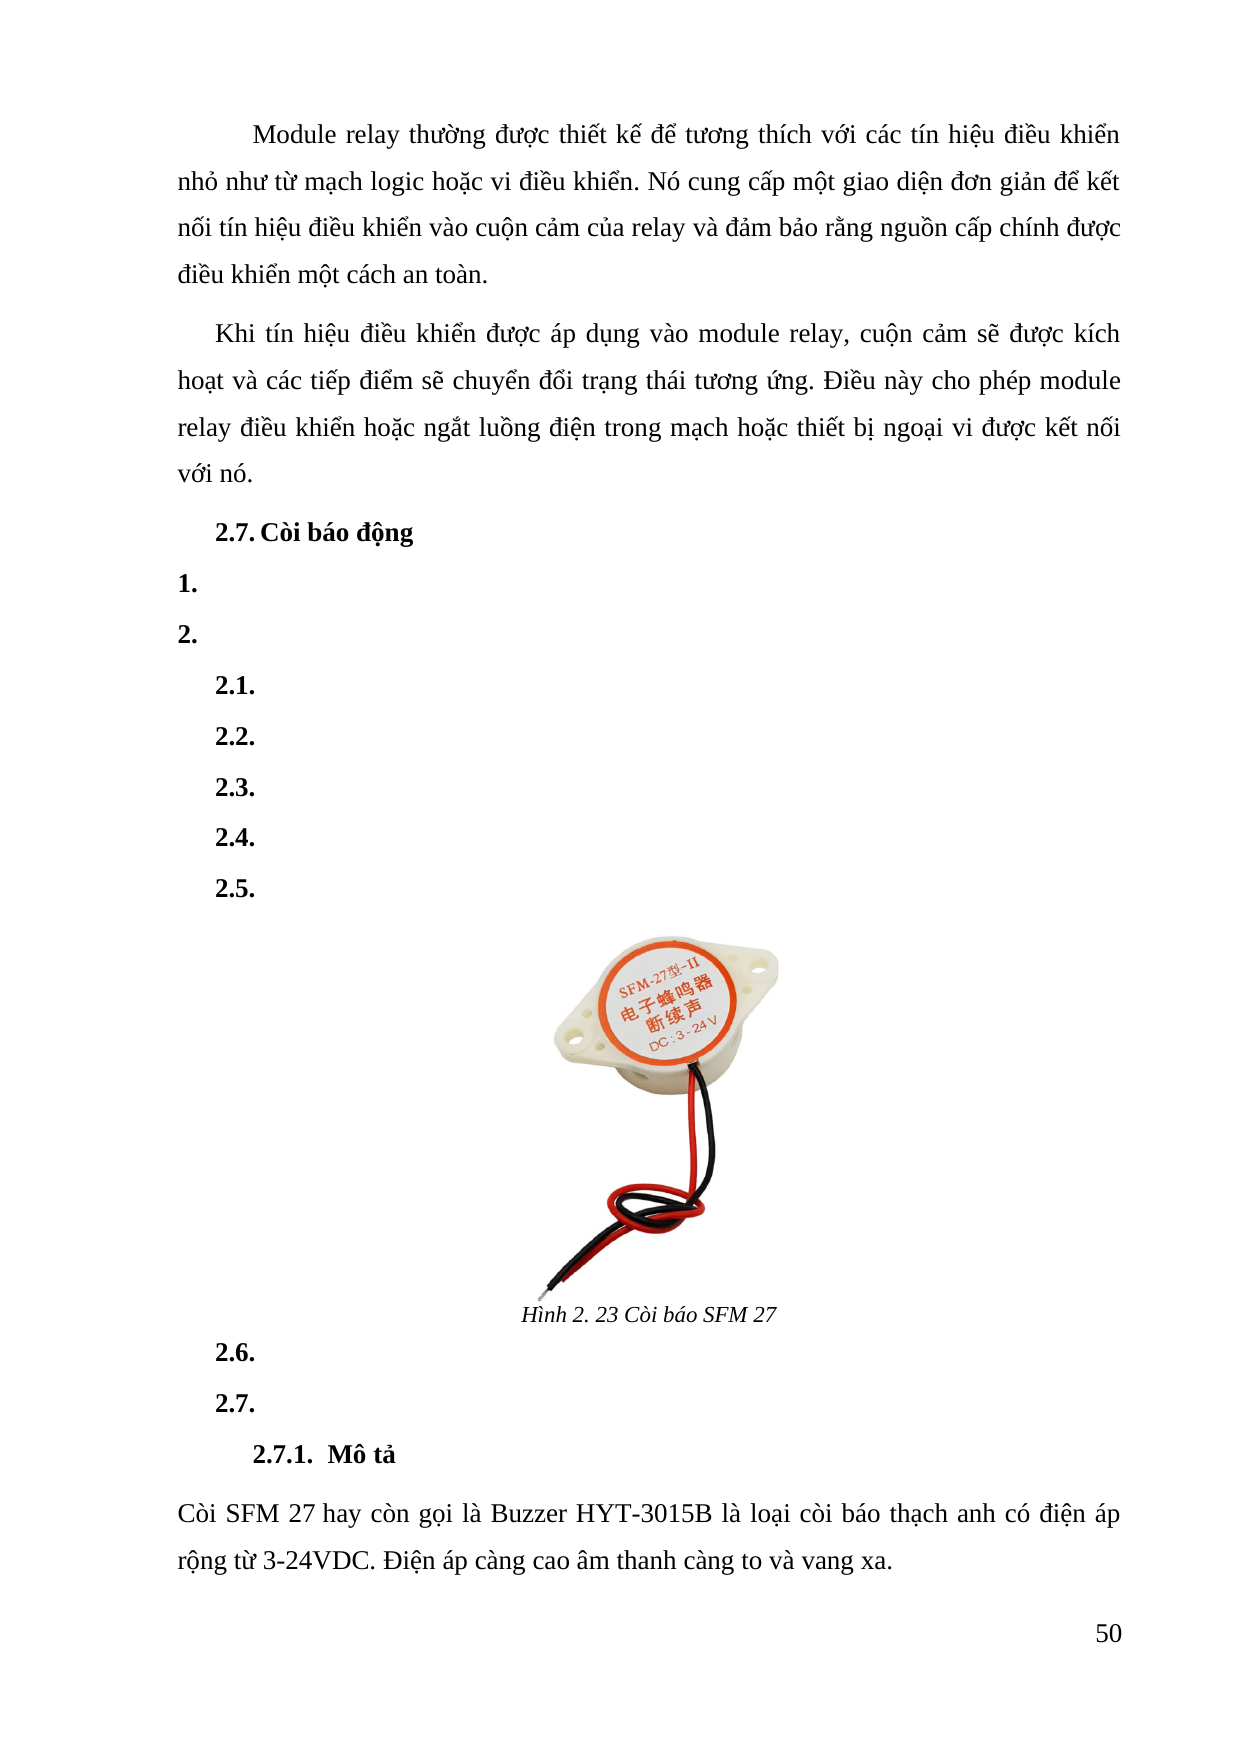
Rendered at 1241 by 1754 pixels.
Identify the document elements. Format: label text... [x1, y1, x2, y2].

subtitle Còi báo động [215, 516, 1122, 548]
text Module relay thường được thiết kế để tương thích với các tín hiệu điều khiển nhỏ như từ mạch logic hoặc vi điều khiển. Nó cung cấp một giao diện đơn giản để kết nối tín hiệu điều khiển vào cuộn cảm của relay và đảm bảo rằng nguồn cấp chính được điều khiển một cách an toàn. [177, 118, 1122, 289]
subtitle Mô tả [252, 1438, 1122, 1469]
picture [460, 924, 839, 1301]
text Khi tín hiệu điều khiển được áp dụng vào module relay, cuộn cảm sẽ được kích hoạt và các tiếp điểm sẽ chuyển đổi trạng thái tương ứng. Điều này cho phép module relay điều khiển hoặc ngắt luồng điện trong mạch hoặc thiết bị ngoại vi được kết nối với nó. [177, 317, 1122, 488]
text Còi SFM 27 hay còn gọi là Buzzer HYT-3015B là loại còi báo thạch anh có điện áp rộng từ 3-24VDC. Điện áp càng cao âm thanh càng to và vang xa. [177, 1497, 1122, 1575]
